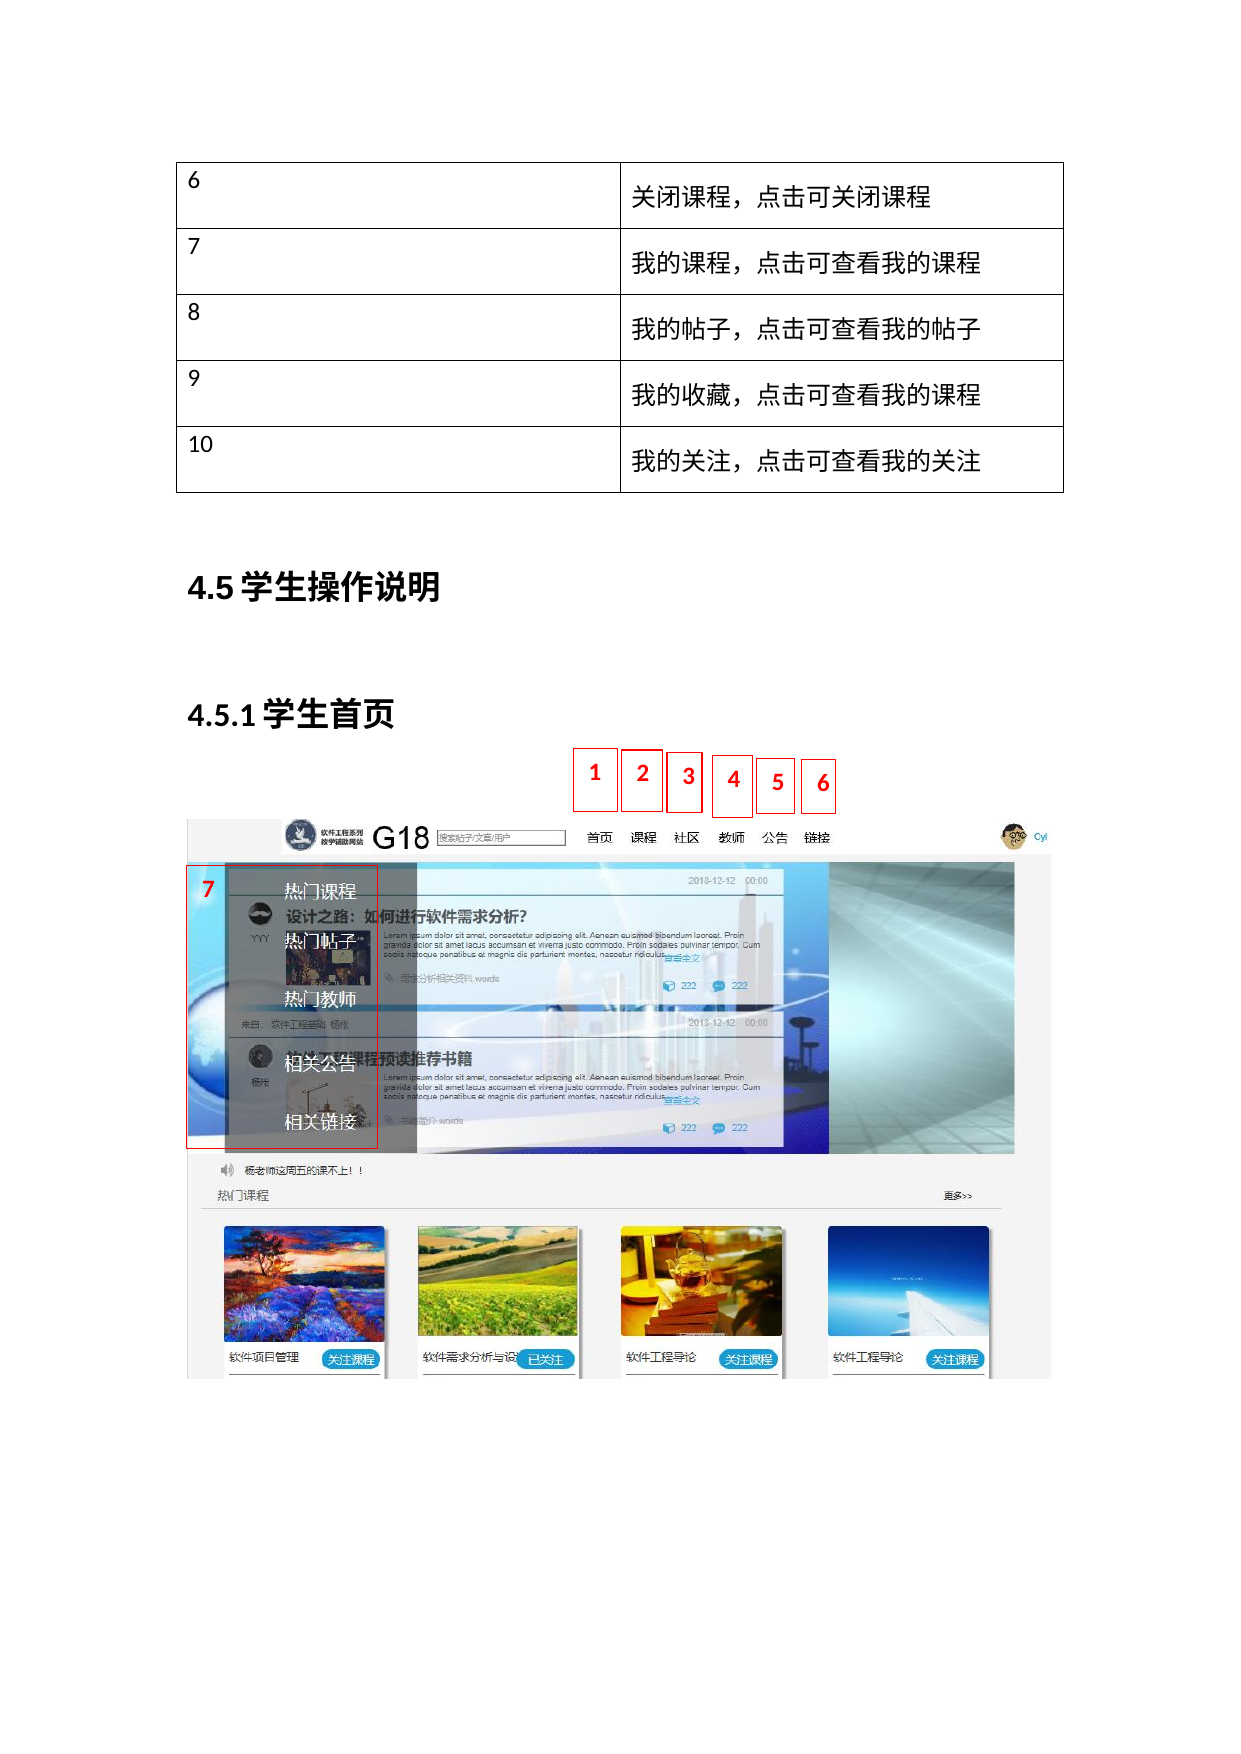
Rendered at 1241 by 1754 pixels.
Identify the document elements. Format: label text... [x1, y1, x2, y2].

table_cell 7 [177, 229, 620, 294]
table_cell 我的收藏，点击可查看我的课程 [621, 361, 1063, 426]
table_cell 10 [177, 427, 620, 492]
subtitle 4.5.1学生首页 [187, 679, 1053, 744]
table_cell 关闭课程，点击可关闭课程 [621, 163, 1063, 228]
table_cell 8 [177, 295, 620, 360]
table_cell 9 [177, 361, 620, 426]
picture [187, 819, 1052, 1379]
picture [187, 866, 377, 1148]
table_cell 我的课程，点击可查看我的课程 [621, 229, 1063, 294]
table_cell 我的关注，点击可查看我的关注 [621, 427, 1063, 492]
table_cell 我的帖子，点击可查看我的帖子 [621, 295, 1063, 360]
table_cell 6 [177, 163, 620, 228]
subtitle 4.5学生操作说明 [187, 553, 1053, 618]
